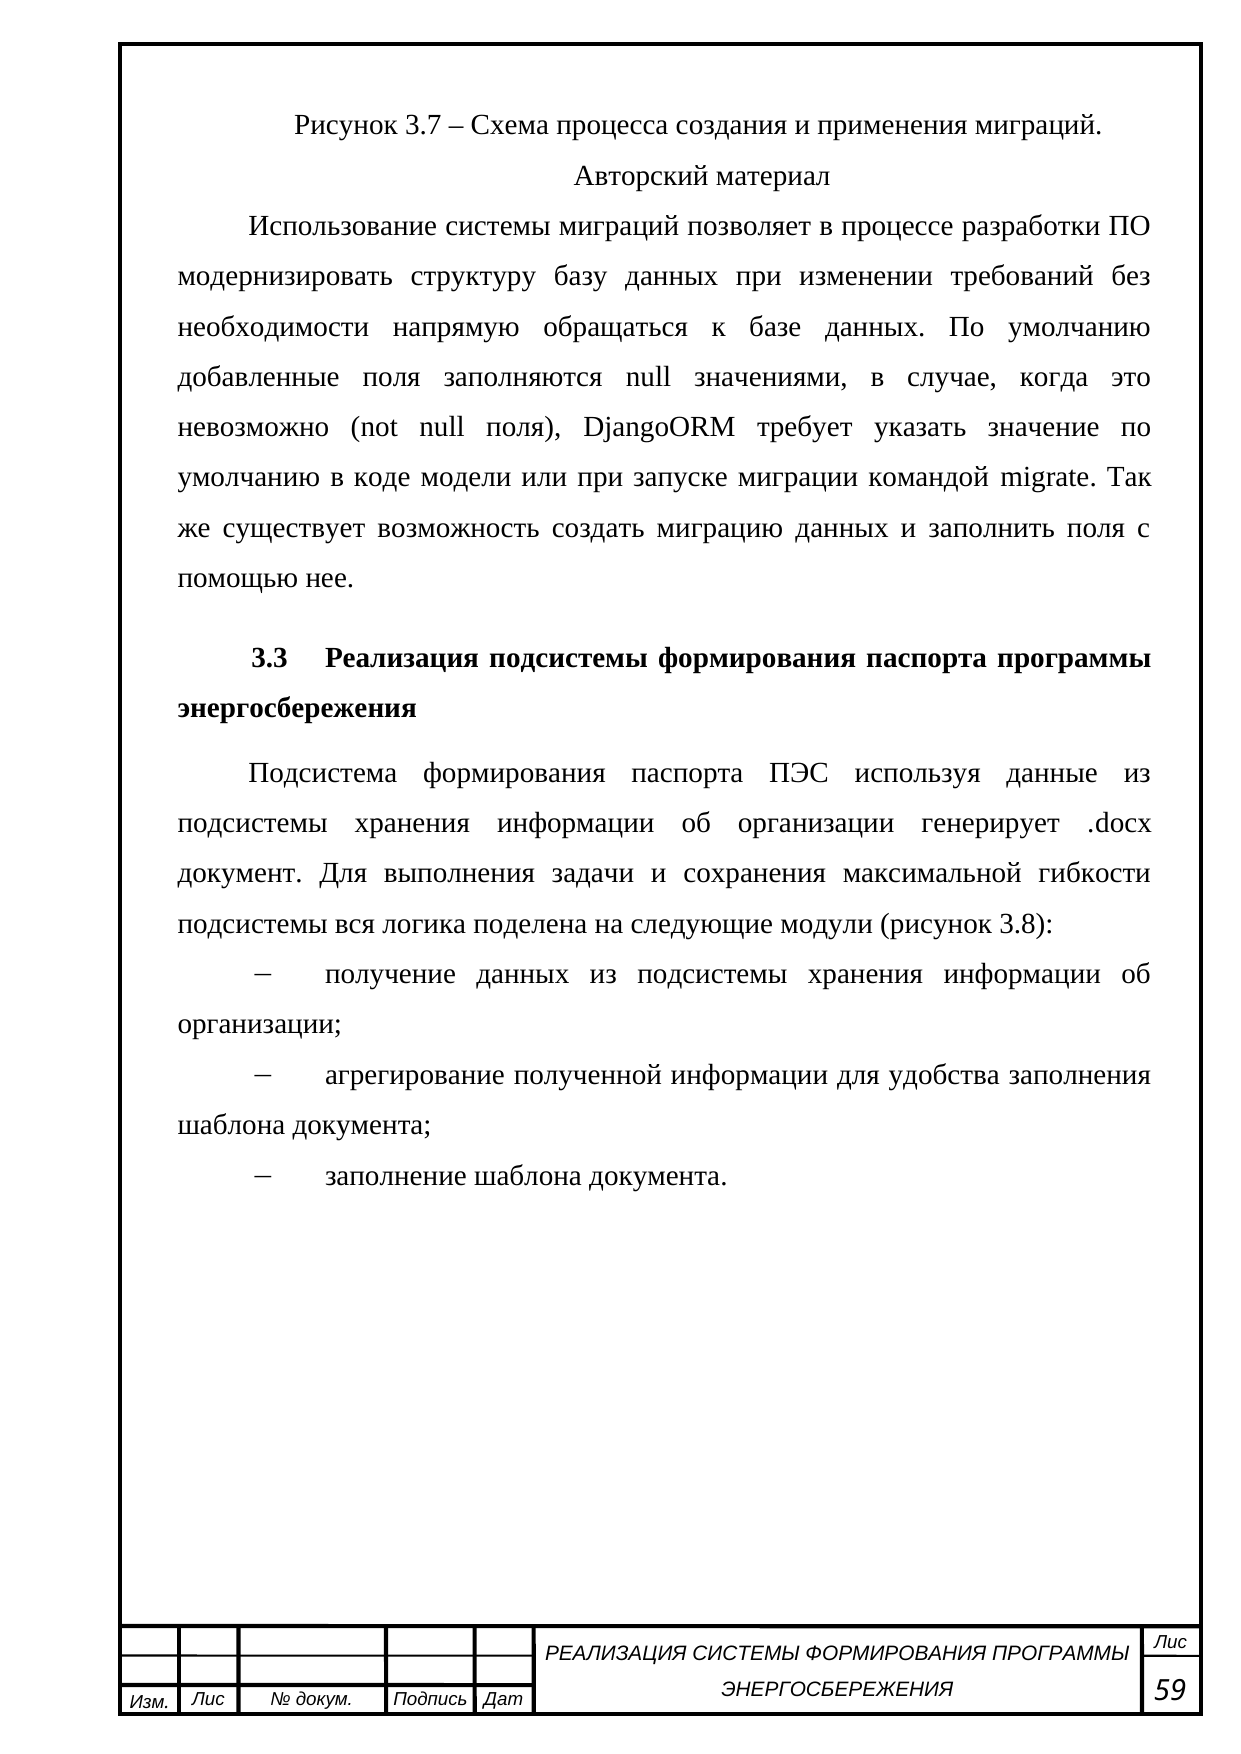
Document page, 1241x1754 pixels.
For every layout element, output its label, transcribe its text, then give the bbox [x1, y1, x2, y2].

list получение данных из подсистемы хранения информации об организации; [177, 956, 1152, 1040]
text Подсистема формирования паспорта ПЭС используя данные из подсистемы хранения информации об организации генерирует .docx документ. Для выполнения задачи и сохранения максимальной гибкости подсистемы вся логика поделена на следующие модули (рисунок 3.8): [177, 755, 1152, 939]
list заполнение шаблона документа. [177, 1158, 1152, 1191]
list агрегирование полученной информации для удобства заполнения шаблона документа; [177, 1057, 1152, 1141]
subtitle Реализация подсистемы формирования паспорта программы энергосбережения [177, 640, 1152, 723]
text Использование системы миграций позволяет в процессе разработки ПО модернизировать структуру базу данных при изменении требований без необходимости напрямую обращаться к базе данных. По умолчанию добавленные поля заполняются null значениями, в случае, когда это невозможно (not null поля), DjangoORM требует указать значение по умолчанию в коде модели или при запуске миграции командой migrate. Так же существует возможность создать миграцию данных и заполнить поля с помощью нее. [177, 208, 1152, 594]
text Рисунок 3.7 – Схема процесса создания и применения миграций. Авторский материал [252, 107, 1152, 191]
